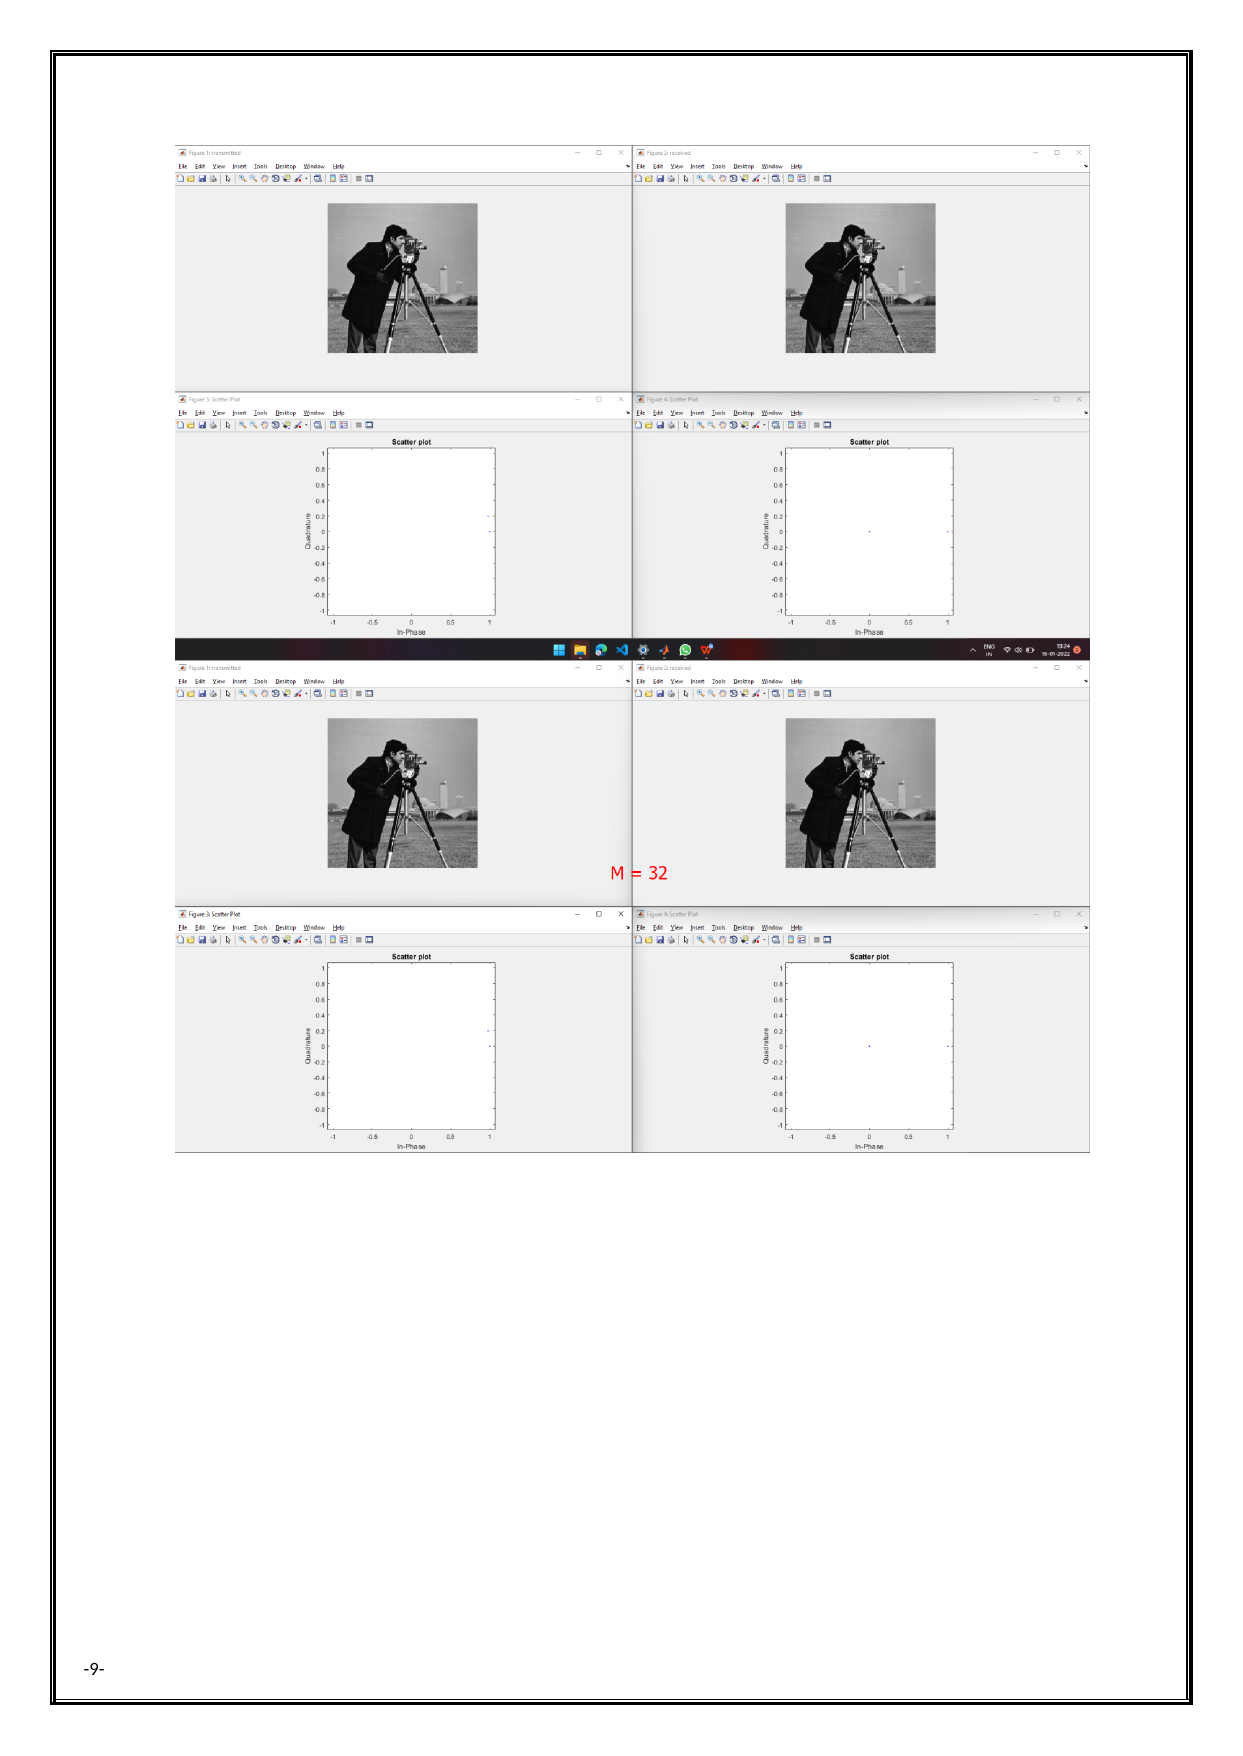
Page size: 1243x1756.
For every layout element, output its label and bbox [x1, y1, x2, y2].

picture [175, 145, 1090, 1153]
